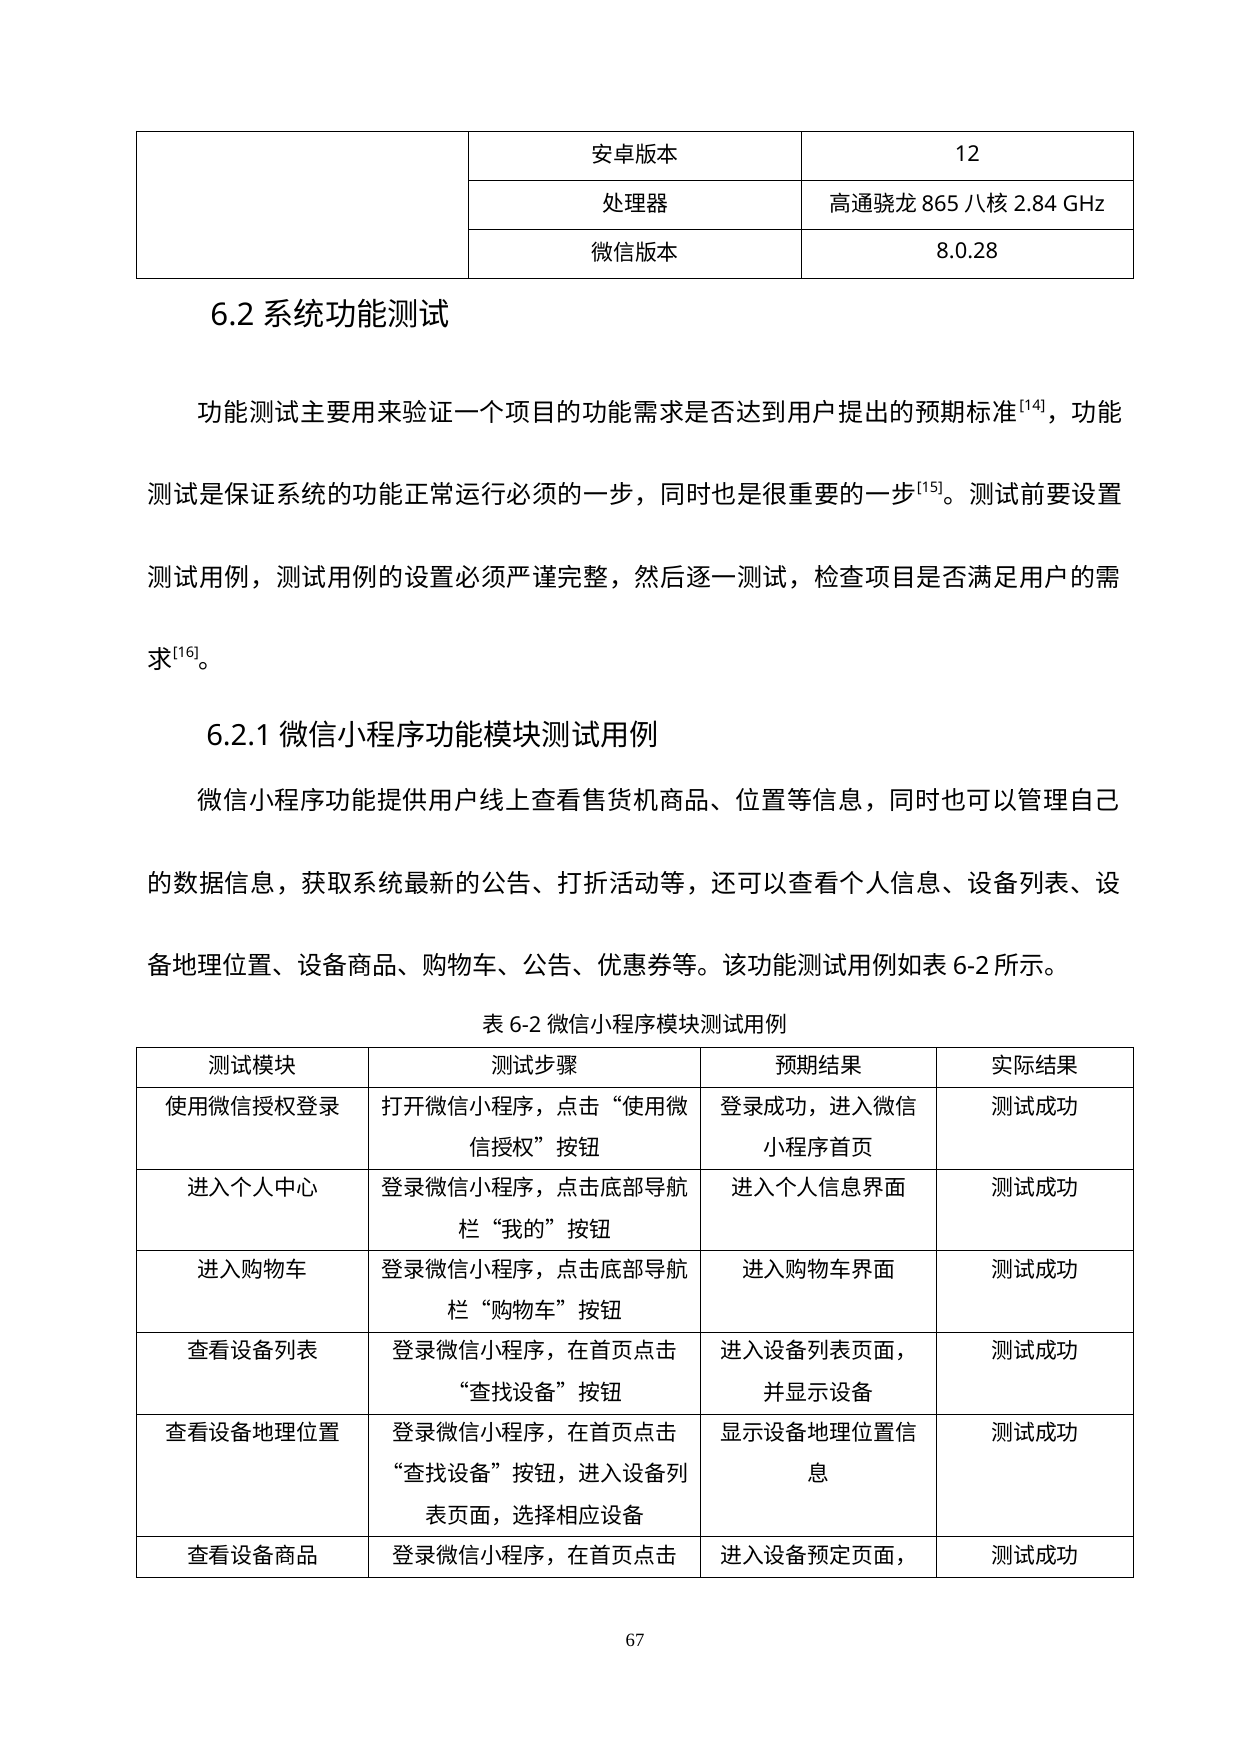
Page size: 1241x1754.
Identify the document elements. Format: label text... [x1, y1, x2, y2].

table_cell 高通骁龙865 八核 2.84 GHz [802, 181, 1133, 228]
text 表 6-2 微信小程序模块测试用例 [148, 1006, 1122, 1039]
table_cell 测试成功 [937, 1170, 1133, 1250]
table_cell 进入购物车界面 [701, 1251, 936, 1332]
table_header 预期结果 [701, 1048, 936, 1087]
text 微信小程序功能提供用户线上查看售货机商品、位置等信息，同时也可以管理自己的数据信息，获取系统最新的公告、打折活动等，还可以查看个人信息、设备列表、设备地理位置、设备商品、购物车、公告、优惠券等。该功能测试用例如表6-2所示。 [148, 766, 1122, 997]
table_cell 进入购物车 [137, 1251, 368, 1332]
table_header 测试步骤 [369, 1048, 700, 1087]
table_cell 查看设备地理位置 [137, 1415, 368, 1536]
table_header 测试模块 [137, 1048, 368, 1087]
table_cell 登录微信小程序，在首页点击“预定”按钮 [369, 1537, 700, 1577]
table_cell 测试成功 [937, 1251, 1133, 1332]
table_cell 使用微信授权登录 [137, 1088, 368, 1169]
table_cell 登录微信小程序，点击底部导航栏“我的”按钮 [369, 1170, 700, 1250]
table_cell 8.0.28 [802, 230, 1133, 277]
subtitle 6.2.1 微信小程序功能模块测试用例 [148, 700, 1122, 766]
table_cell 登录微信小程序，在首页点击“查找设备”按钮 [369, 1333, 700, 1413]
table_cell 查看设备列表 [137, 1333, 368, 1413]
table_cell 测试成功 [937, 1415, 1133, 1536]
table_cell 进入设备列表页面，并显示设备 [701, 1333, 936, 1413]
table_cell 进入个人中心 [137, 1170, 368, 1250]
subtitle 6.2 系统功能测试 [148, 279, 1122, 344]
table_cell 登录成功，进入微信小程序首页 [701, 1088, 936, 1169]
table_cell 测试成功 [937, 1537, 1133, 1577]
table_cell 测试成功 [937, 1088, 1133, 1169]
table_header 实际结果 [937, 1048, 1133, 1087]
table_cell 进入个人信息界面 [701, 1170, 936, 1250]
table_cell 打开微信小程序，点击“使用微信授权”按钮 [369, 1088, 700, 1169]
table_cell 登录微信小程序，点击底部导航栏“购物车”按钮 [369, 1251, 700, 1332]
table_cell 12 [802, 132, 1133, 179]
table_cell 处理器 [469, 181, 801, 228]
table_cell 进入设备预定页面，并显示默认设备商品 [701, 1537, 936, 1577]
table_cell 显示设备地理位置信息 [701, 1415, 936, 1536]
table_cell 测试成功 [937, 1333, 1133, 1413]
text 功能测试主要用来验证一个项目的功能需求是否达到用户提出的预期标准[14]，功能测试是保证系统的功能正常运行必须的一步，同时也是很重要的一步[15]。测试前要设置测试用例，测试用例的设置必须严谨完整，然后逐一测试，检查项目是否满足用户的需求[16]。 [148, 377, 1122, 691]
table_cell 微信版本 [469, 230, 801, 277]
table_cell 登录微信小程序，在首页点击“查找设备”按钮，进入设备列表页面，选择相应设备 [369, 1415, 700, 1536]
table_cell 查看设备商品 [137, 1537, 368, 1577]
table_cell 安卓版本 [469, 132, 801, 179]
